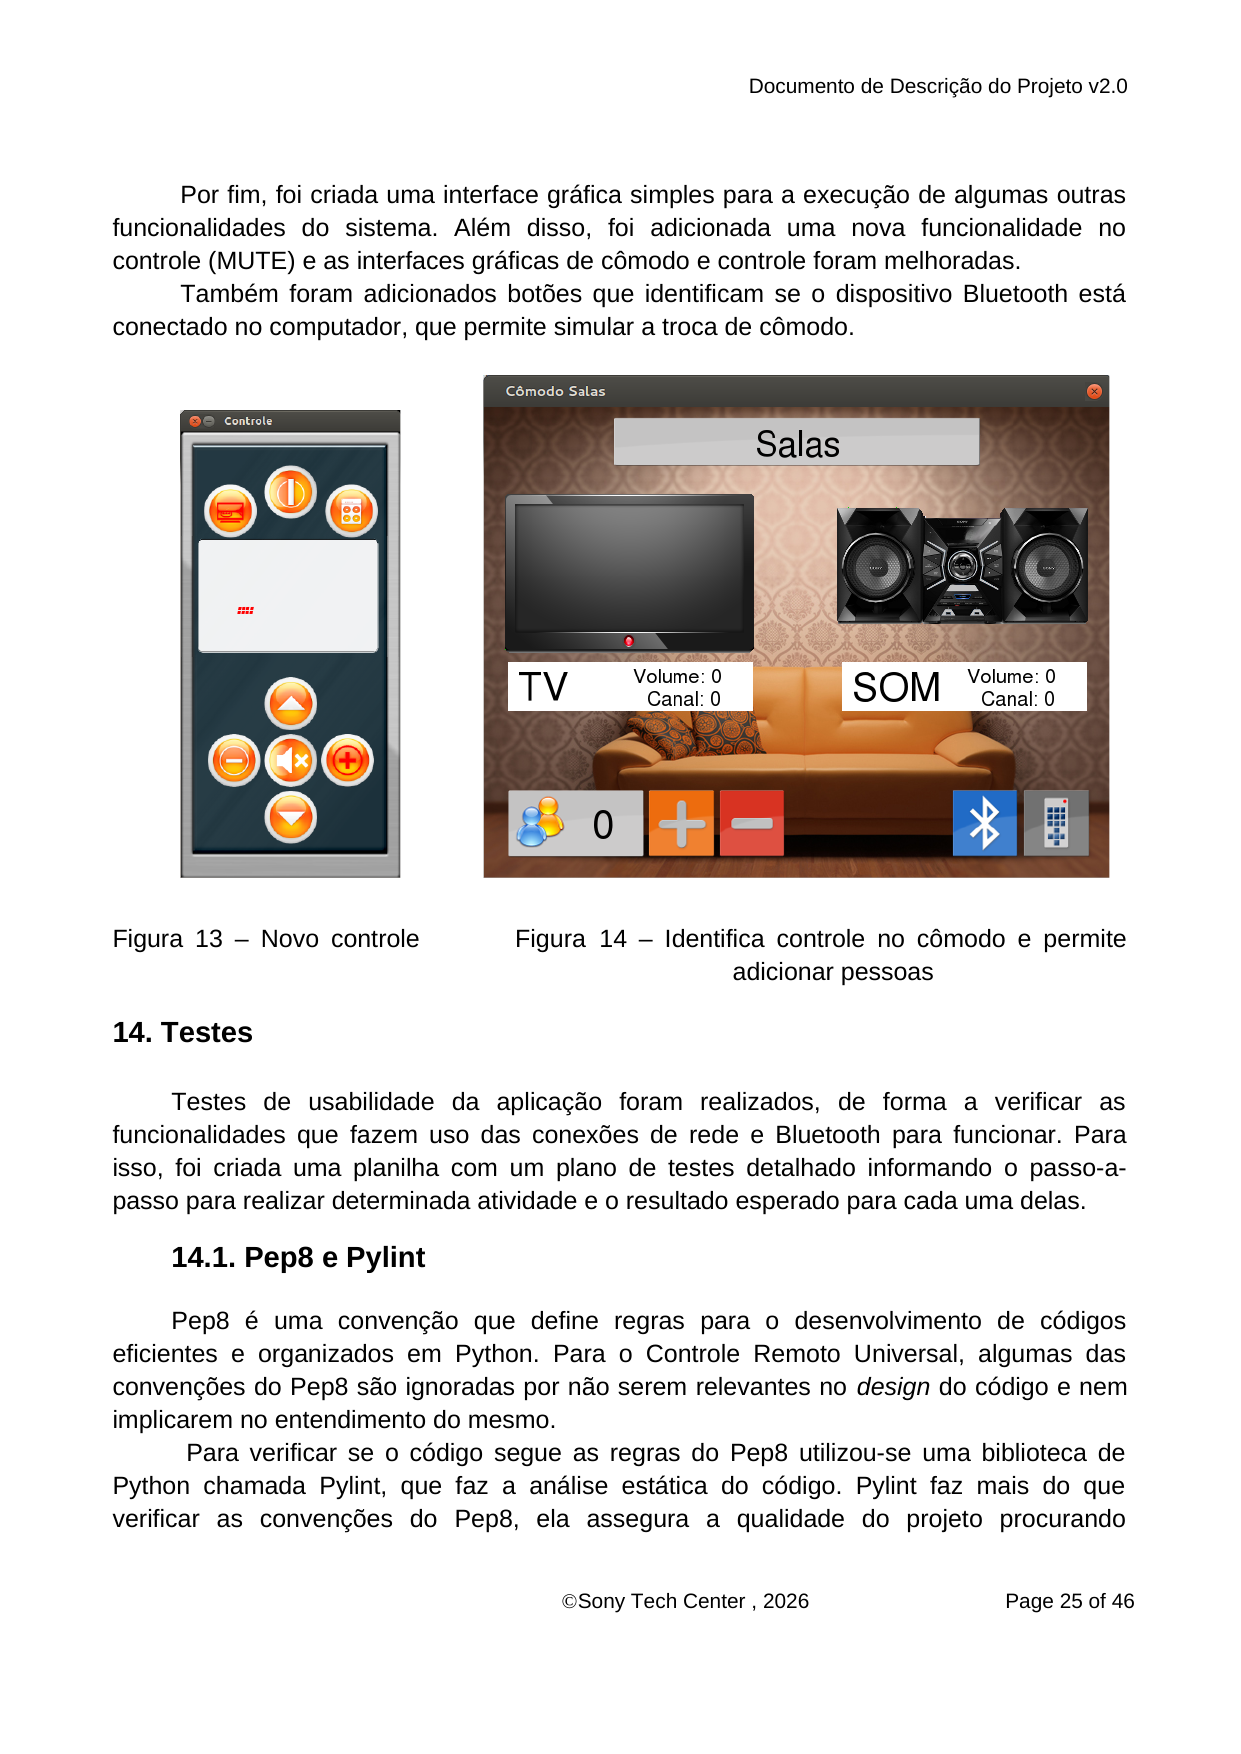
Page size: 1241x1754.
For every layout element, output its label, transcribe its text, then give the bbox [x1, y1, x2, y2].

text Figura 13 – Novo controle Figura 14 – Identifica controle no cômodo e permite adicionar pessoas [112, 924, 1128, 985]
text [112, 1438, 1128, 1533]
subtitle 14.1. Pep8 e Pylint [97, 1240, 1146, 1273]
picture [180, 410, 401, 878]
subtitle 14. Testes [112, 1015, 1128, 1048]
text Testes de usabilidade da aplicação foram realizados, de forma a verificar as funcionalidades que fazem uso das conexões de rede e Bluetooth para funcionar. Para isso, foi criada uma planilha com um plano de testes detalhado informando o passo-a-passo para realizar determinada atividade e o resultado esperado para cada uma delas. [112, 1087, 1128, 1214]
text Pep8 é uma convenção que define regras para o desenvolvimento de códigos eficientes e organizados em Python. Para o Controle Remoto Universal, algumas das convenções do Pep8 são ignoradas por não serem relevantes no design do código e nem implicarem no entendimento do mesmo. [112, 1306, 1128, 1434]
picture [483, 375, 1110, 878]
text Por fim, foi criada uma interface gráfica simples para a execução de algumas outras funcionalidades do sistema. Além disso, foi adicionada uma nova funcionalidade no controle (MUTE) e as interfaces gráficas de cômodo e controle foram melhoradas. [112, 180, 1128, 275]
text Também foram adicionados botões que identificam se o dispositivo Bluetooth está conectado no computador, que permite simular a troca de cômodo. [112, 279, 1128, 341]
